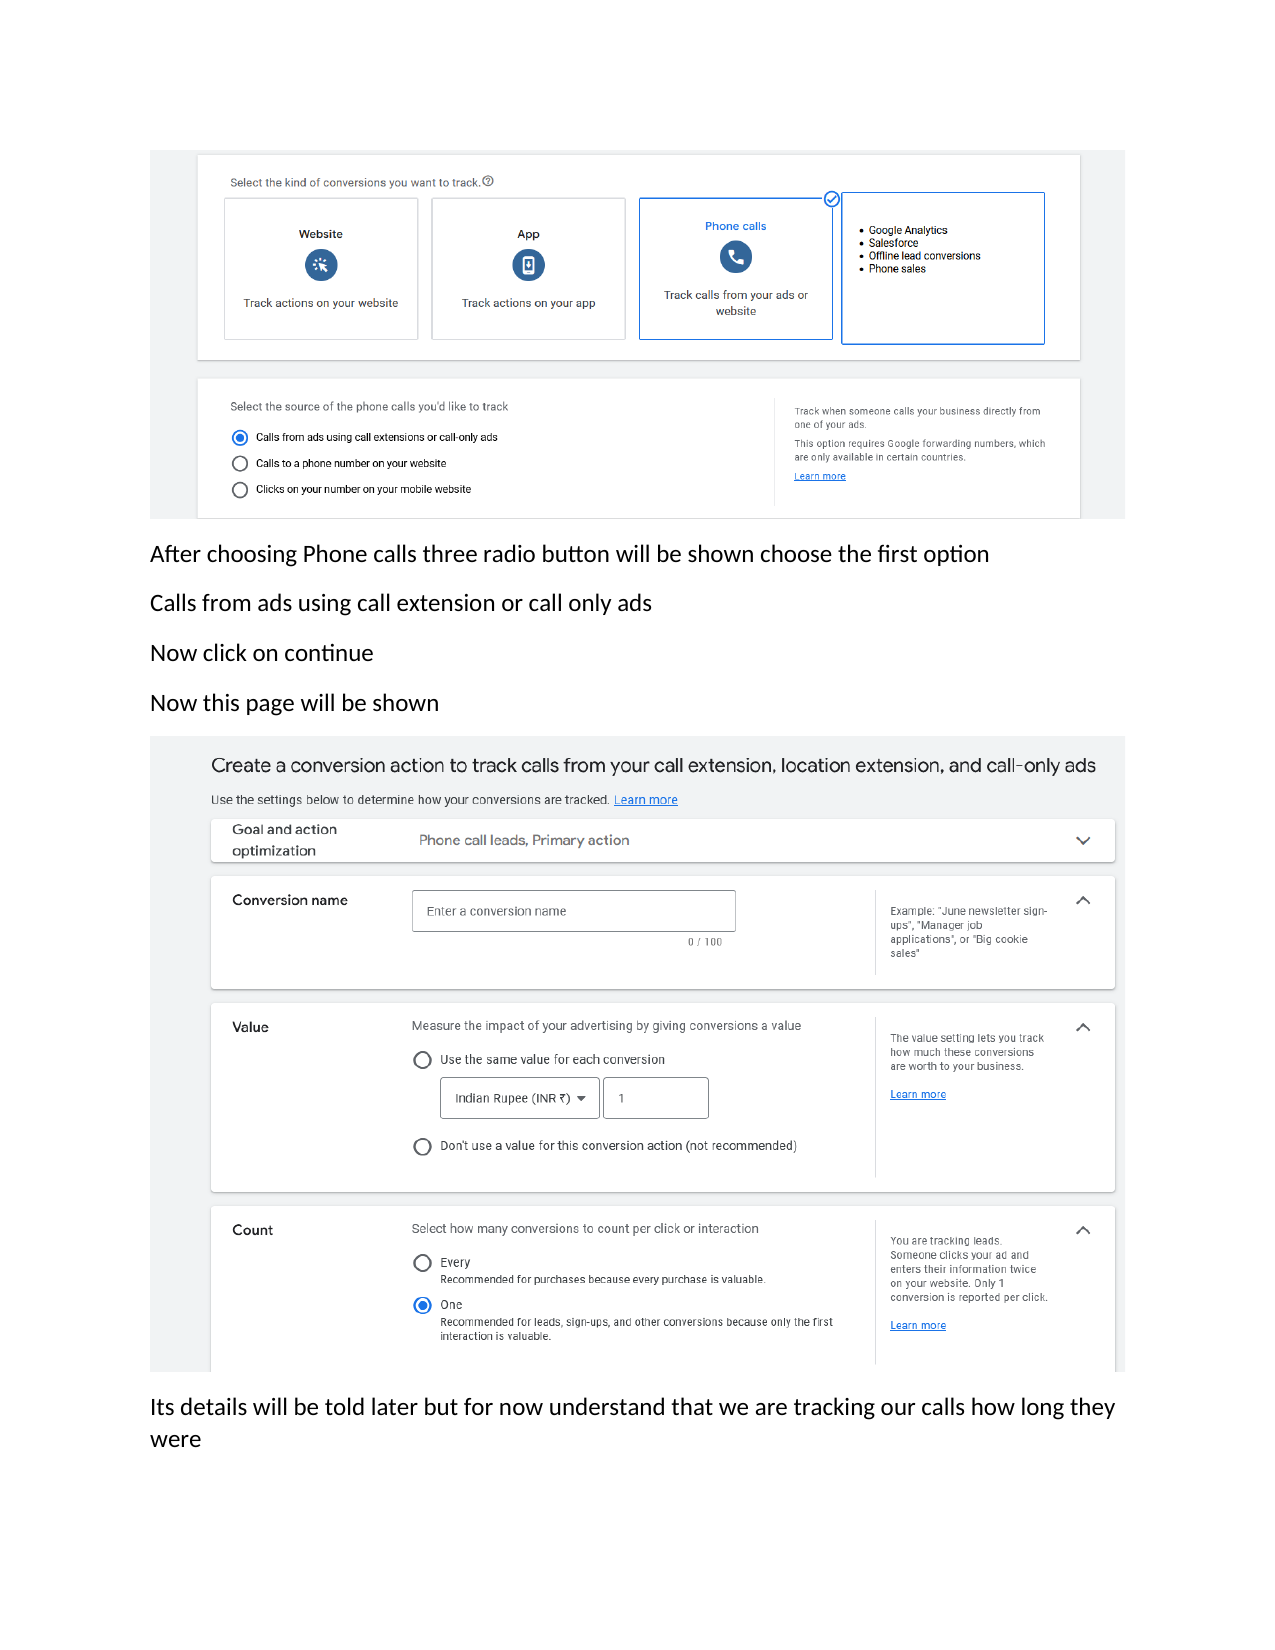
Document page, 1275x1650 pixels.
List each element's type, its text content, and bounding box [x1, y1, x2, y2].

text Calls from ads using call extension or call only ads [150, 587, 1125, 618]
text Now this page will be shown [150, 687, 1125, 717]
picture [150, 736, 1125, 1372]
text Now click on continue [150, 637, 1125, 668]
text Its details will be told later but for now understand that we are tracking our calls how long they were [150, 1391, 1125, 1454]
text After choosing Phone calls three radio button will be shown choose the first option [150, 538, 1125, 568]
picture [150, 150, 1125, 519]
